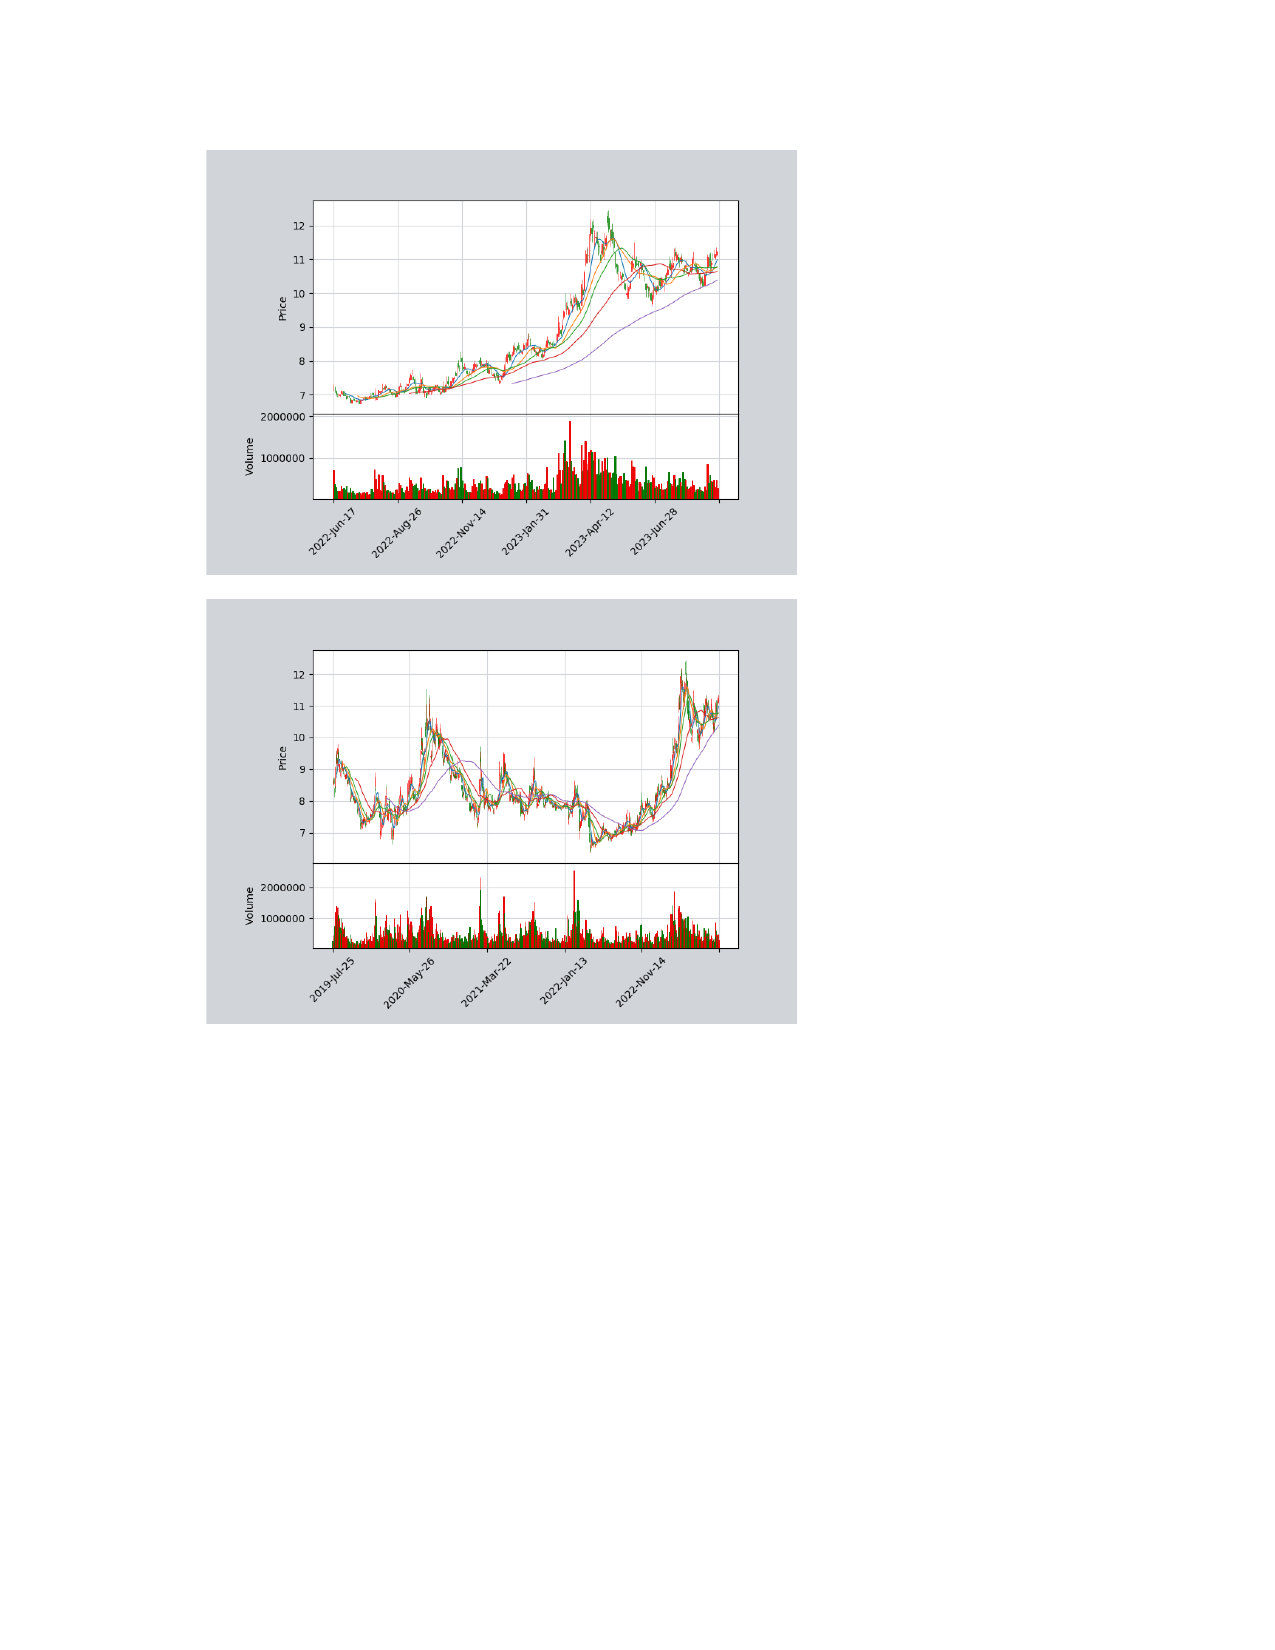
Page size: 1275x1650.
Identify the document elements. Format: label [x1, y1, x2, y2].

picture [206, 150, 797, 575]
picture [206, 599, 797, 1024]
